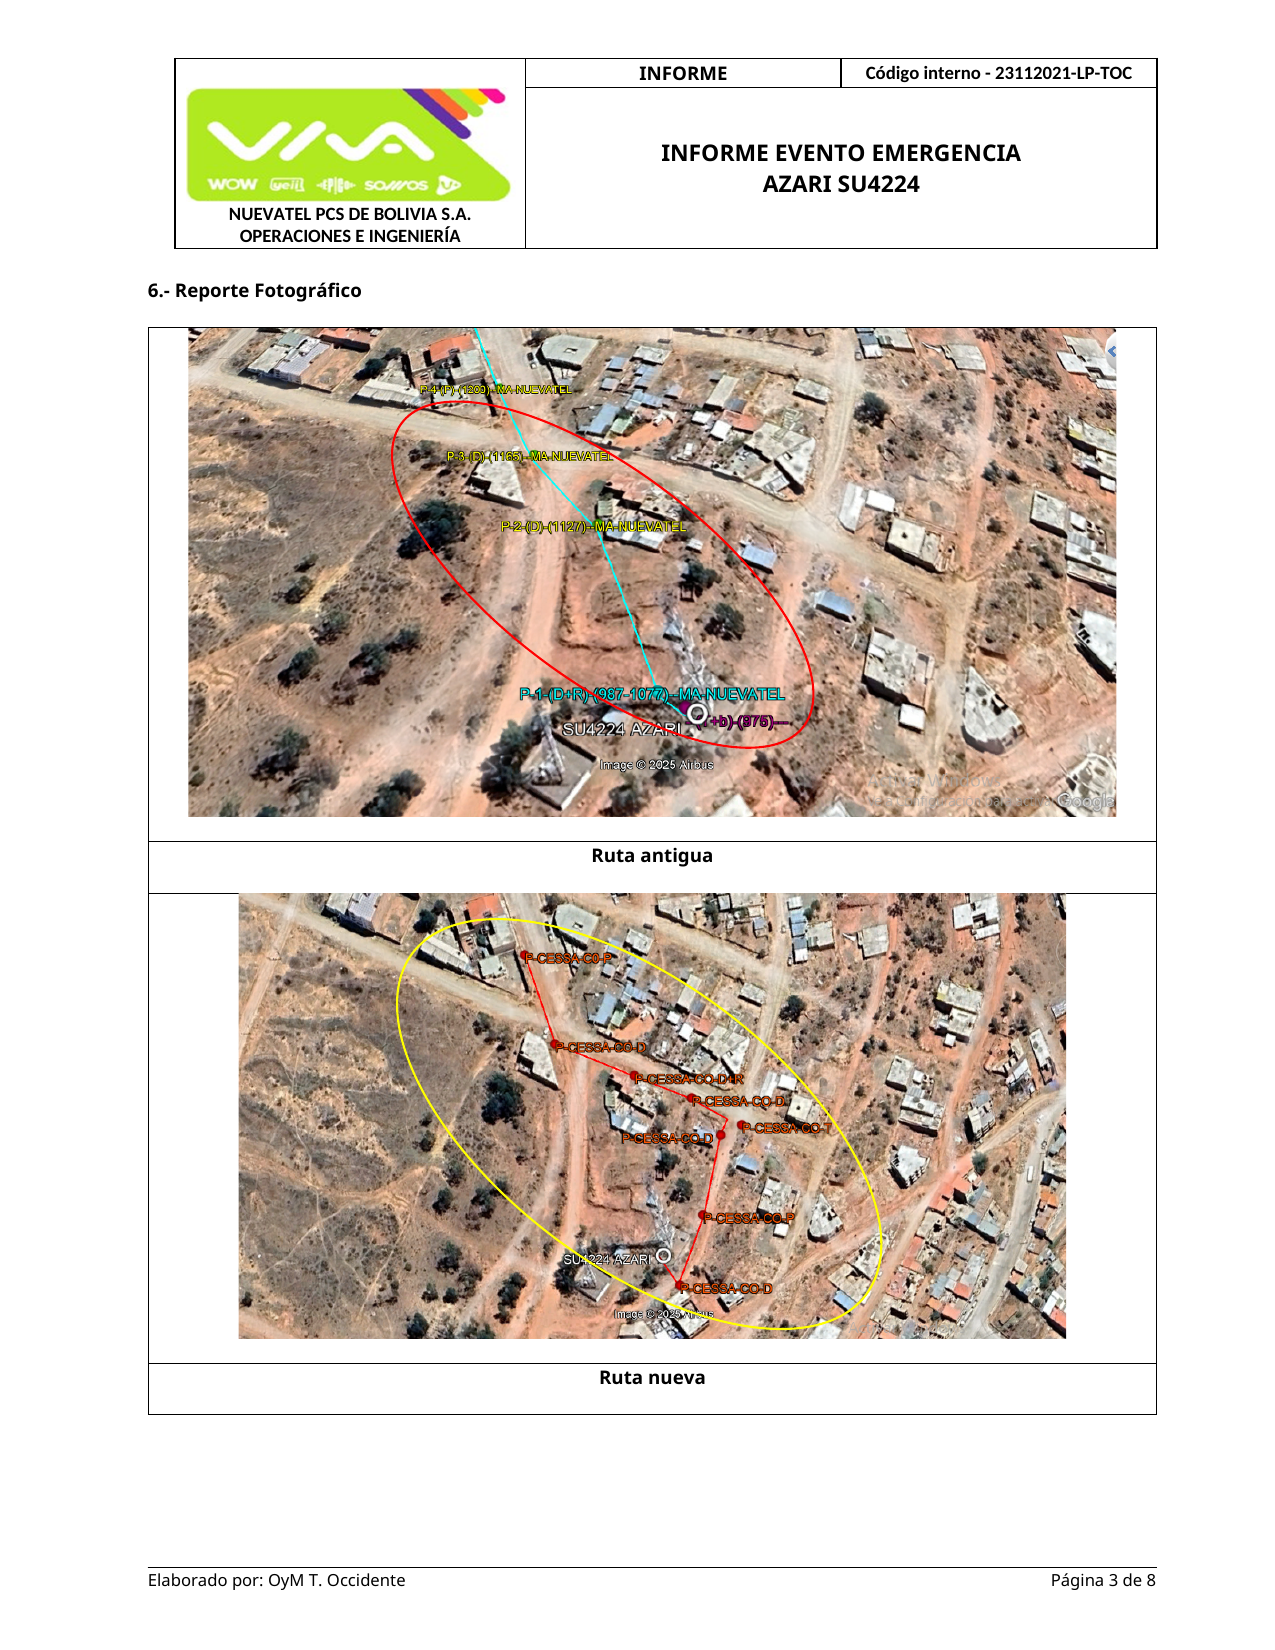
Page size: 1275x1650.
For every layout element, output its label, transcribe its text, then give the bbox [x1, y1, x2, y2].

table_cell Ruta nueva [149, 1364, 1156, 1414]
table_header [149, 328, 1156, 841]
text 6.- Reporte Fotográfico [148, 277, 1157, 303]
picture [186, 87, 516, 202]
picture [238, 893, 1067, 1339]
table_cell Ruta antigua [149, 842, 1156, 892]
table_cell [149, 894, 1156, 1363]
picture [188, 328, 1117, 817]
